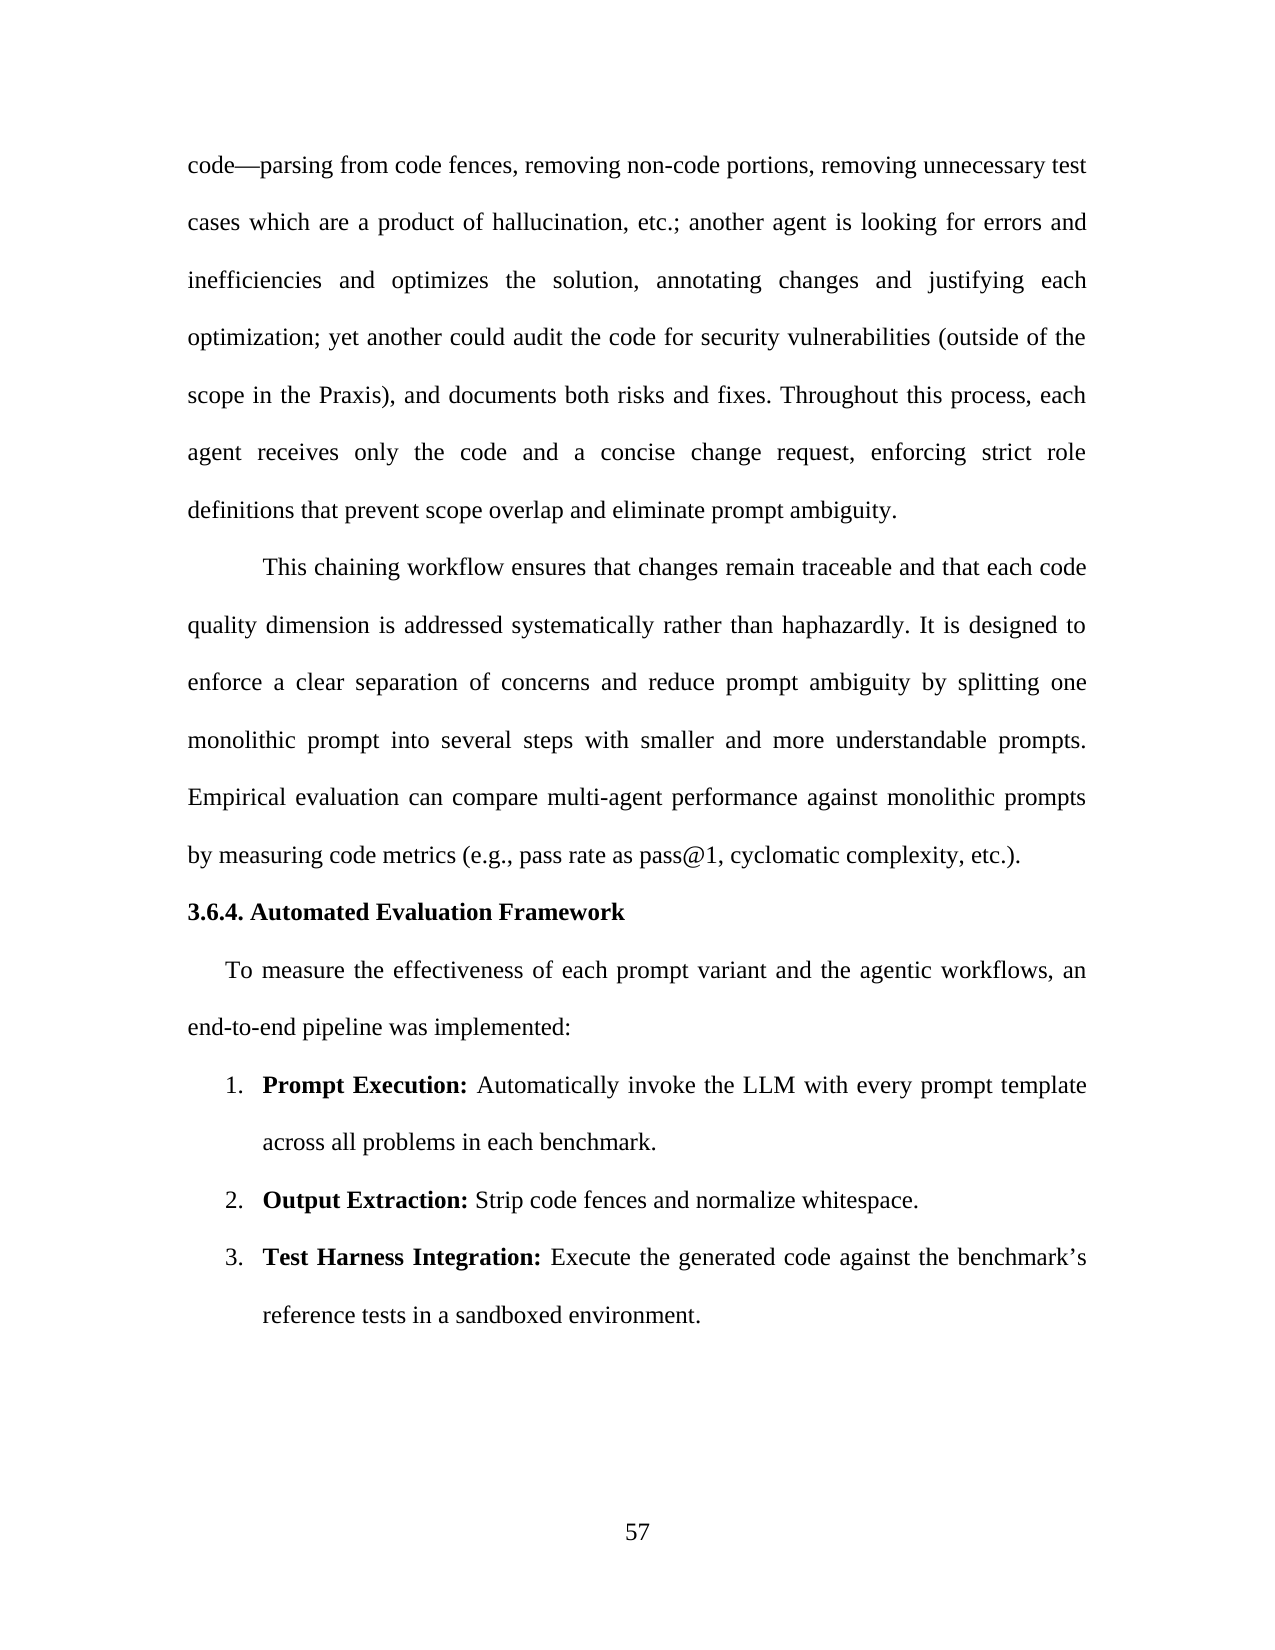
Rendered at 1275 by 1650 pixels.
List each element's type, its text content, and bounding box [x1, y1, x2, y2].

text To measure the effectiveness of each prompt variant and the agentic workflows, an end-to-end pipeline was implemented: [187, 955, 1087, 1041]
text This chaining workflow ensures that changes remain traceable and that each code quality dimension is addressed systematically rather than haphazardly. It is designed to enforce a clear separation of concerns and reduce prompt ambiguity by splitting one monolithic prompt into several steps with smaller and more understandable prompts. Empirical evaluation can compare multi‐agent performance against monolithic prompts by measuring code metrics (e.g., pass rate as pass@1, cyclomatic complexity, etc.). [187, 552, 1087, 869]
subtitle 3.6.4. Automated Evaluation Framework [187, 897, 1087, 926]
list Output Extraction: Strip code fences and normalize whitespace. [225, 1185, 1087, 1214]
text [187, 150, 1087, 524]
list Test Harness Integration: Execute the generated code against the benchmark’s reference tests in a sandboxed environment. [225, 1242, 1087, 1329]
list Prompt Execution: Automatically invoke the LLM with every prompt template across all problems in each benchmark. [225, 1070, 1087, 1156]
